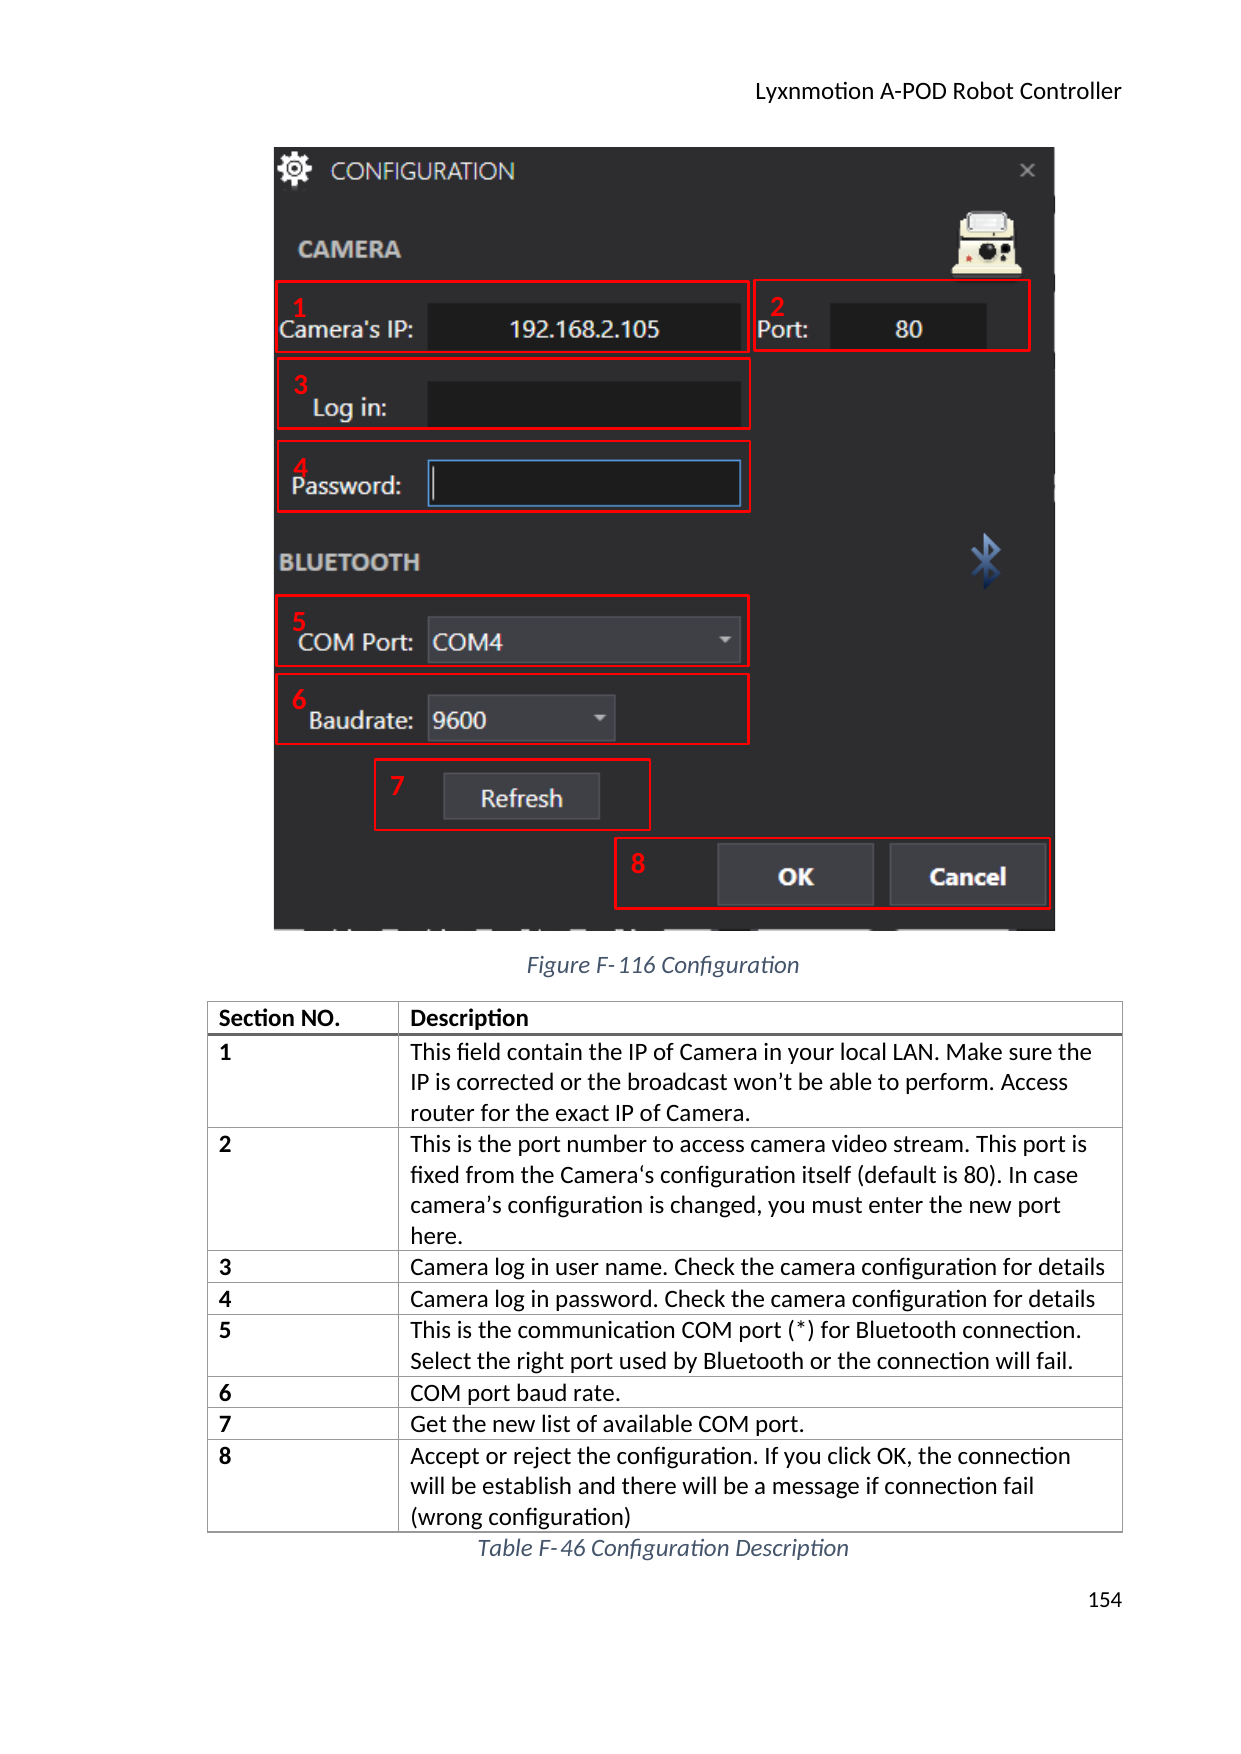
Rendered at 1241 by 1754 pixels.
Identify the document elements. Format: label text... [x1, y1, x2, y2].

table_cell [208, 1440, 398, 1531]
picture [273, 147, 1055, 931]
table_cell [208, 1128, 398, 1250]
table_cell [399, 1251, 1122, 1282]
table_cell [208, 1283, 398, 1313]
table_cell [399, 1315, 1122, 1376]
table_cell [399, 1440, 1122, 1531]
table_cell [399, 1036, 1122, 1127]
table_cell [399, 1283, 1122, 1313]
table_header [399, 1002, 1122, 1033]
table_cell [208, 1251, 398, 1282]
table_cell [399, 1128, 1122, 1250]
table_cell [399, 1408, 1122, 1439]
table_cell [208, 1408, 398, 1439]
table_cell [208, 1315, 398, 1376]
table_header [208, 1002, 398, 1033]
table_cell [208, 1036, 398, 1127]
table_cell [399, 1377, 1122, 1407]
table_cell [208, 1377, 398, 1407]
